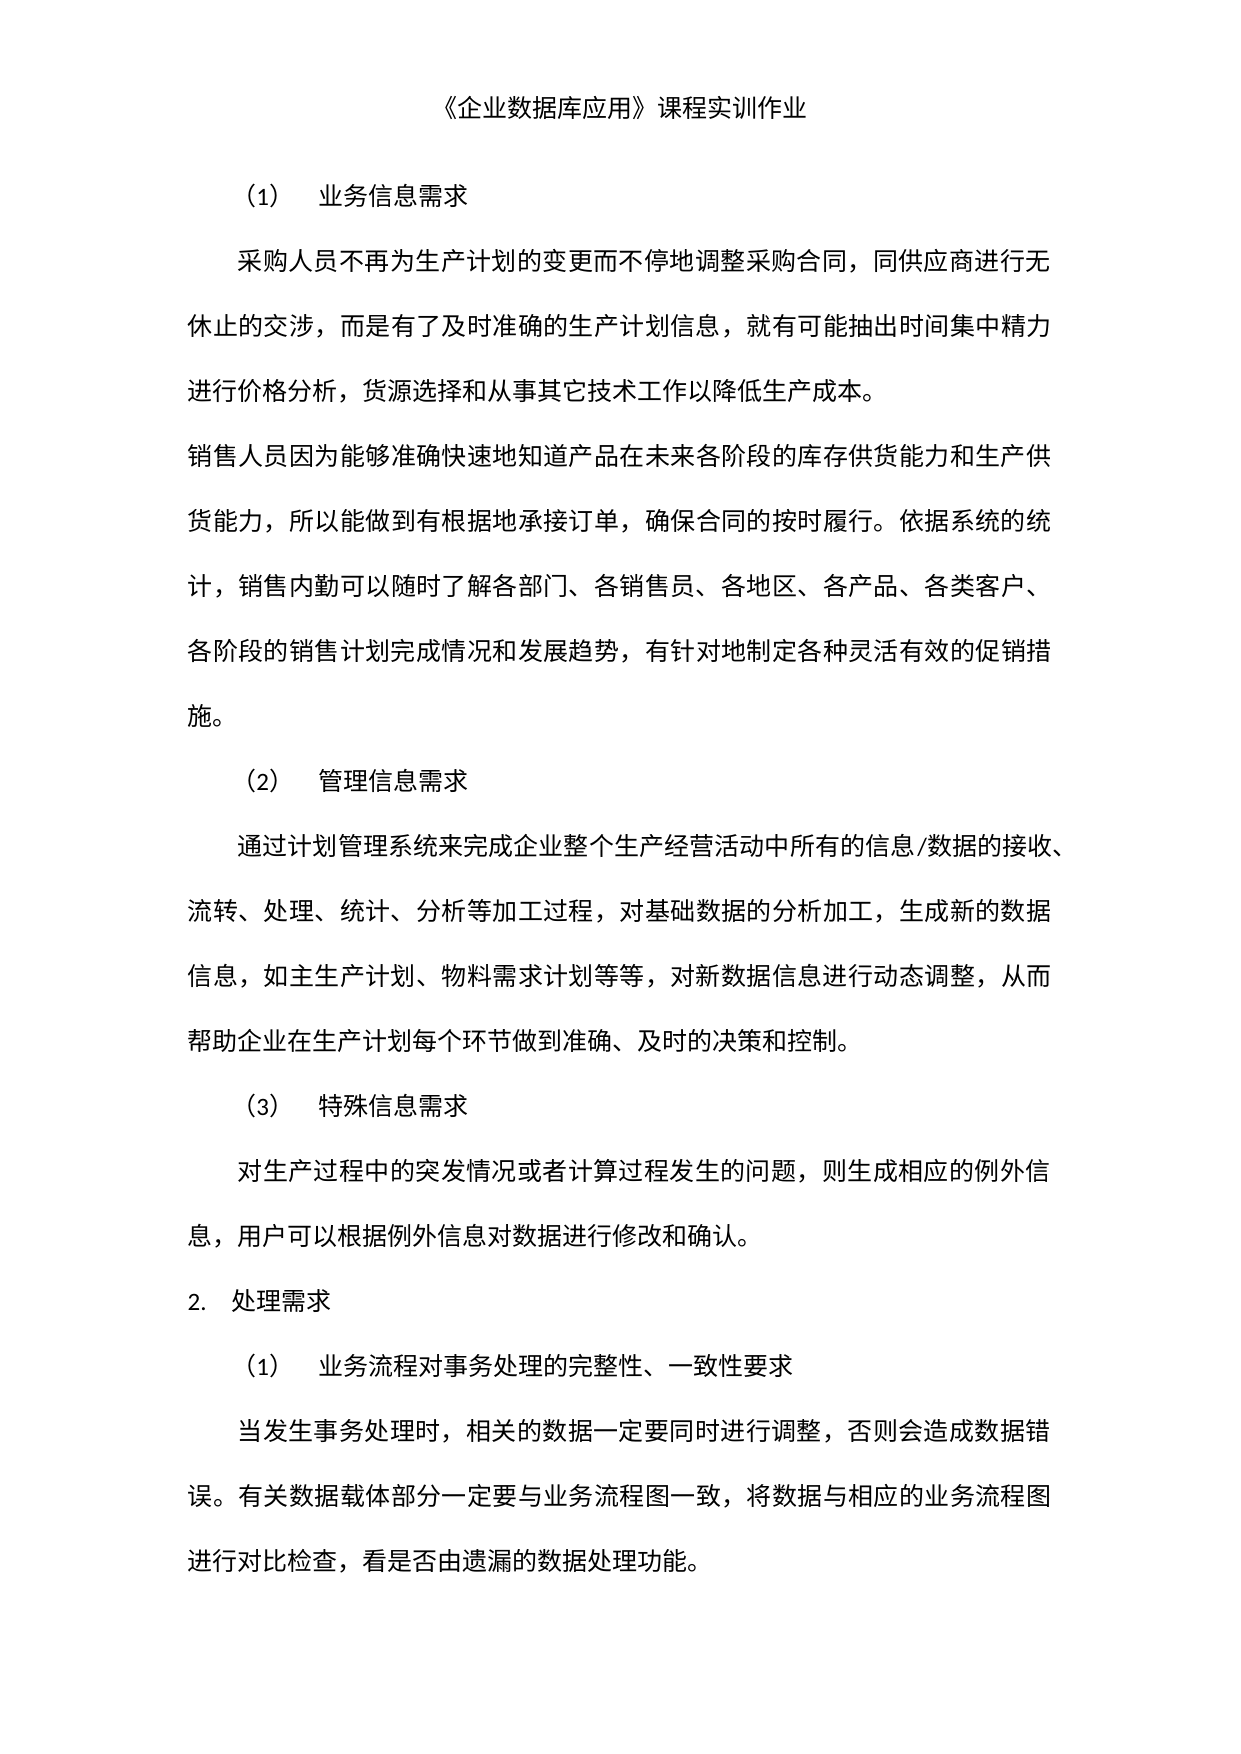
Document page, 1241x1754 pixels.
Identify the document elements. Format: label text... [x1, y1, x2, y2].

text 采购人员不再为生产计划的变更而不停地调整采购合同，同供应商进行无休止的交涉，而是有了及时准确的生产计划信息，就有可能抽出时间集中精力进行价格分析，货源选择和从事其它技术工作以降低生产成本。 [187, 227, 1053, 422]
text 对生产过程中的突发情况或者计算过程发生的问题，则生成相应的例外信息，用户可以根据例外信息对数据进行修改和确认。 [187, 1137, 1053, 1267]
text 当发生事务处理时，相关的数据一定要同时进行调整，否则会造成数据错误。有关数据载体部分一定要与业务流程图一致，将数据与相应的业务流程图进行对比检查，看是否由遗漏的数据处理功能。 [187, 1397, 1053, 1592]
list 管理信息需求 [231, 747, 1053, 812]
list 特殊信息需求 [231, 1072, 1053, 1137]
text 销售人员因为能够准确快速地知道产品在未来各阶段的库存供货能力和生产供货能力，所以能做到有根据地承接订单，确保合同的按时履行。依据系统的统计，销售内勤可以随时了解各部门、各销售员、各地区、各产品、各类客户、各阶段的销售计划完成情况和发展趋势，有针对地制定各种灵活有效的促销措施。 [187, 422, 1053, 747]
list 处理需求 [187, 1267, 1053, 1332]
list 业务流程对事务处理的完整性、一致性要求 [231, 1332, 1053, 1397]
text 通过计划管理系统来完成企业整个生产经营活动中所有的信息/数据的接收、流转、处理、统计、分析等加工过程，对基础数据的分析加工，生成新的数据信息，如主生产计划、物料需求计划等等，对新数据信息进行动态调整，从而帮助企业在生产计划每个环节做到准确、及时的决策和控制。 [187, 812, 1053, 1072]
list 业务信息需求 [231, 162, 1053, 227]
